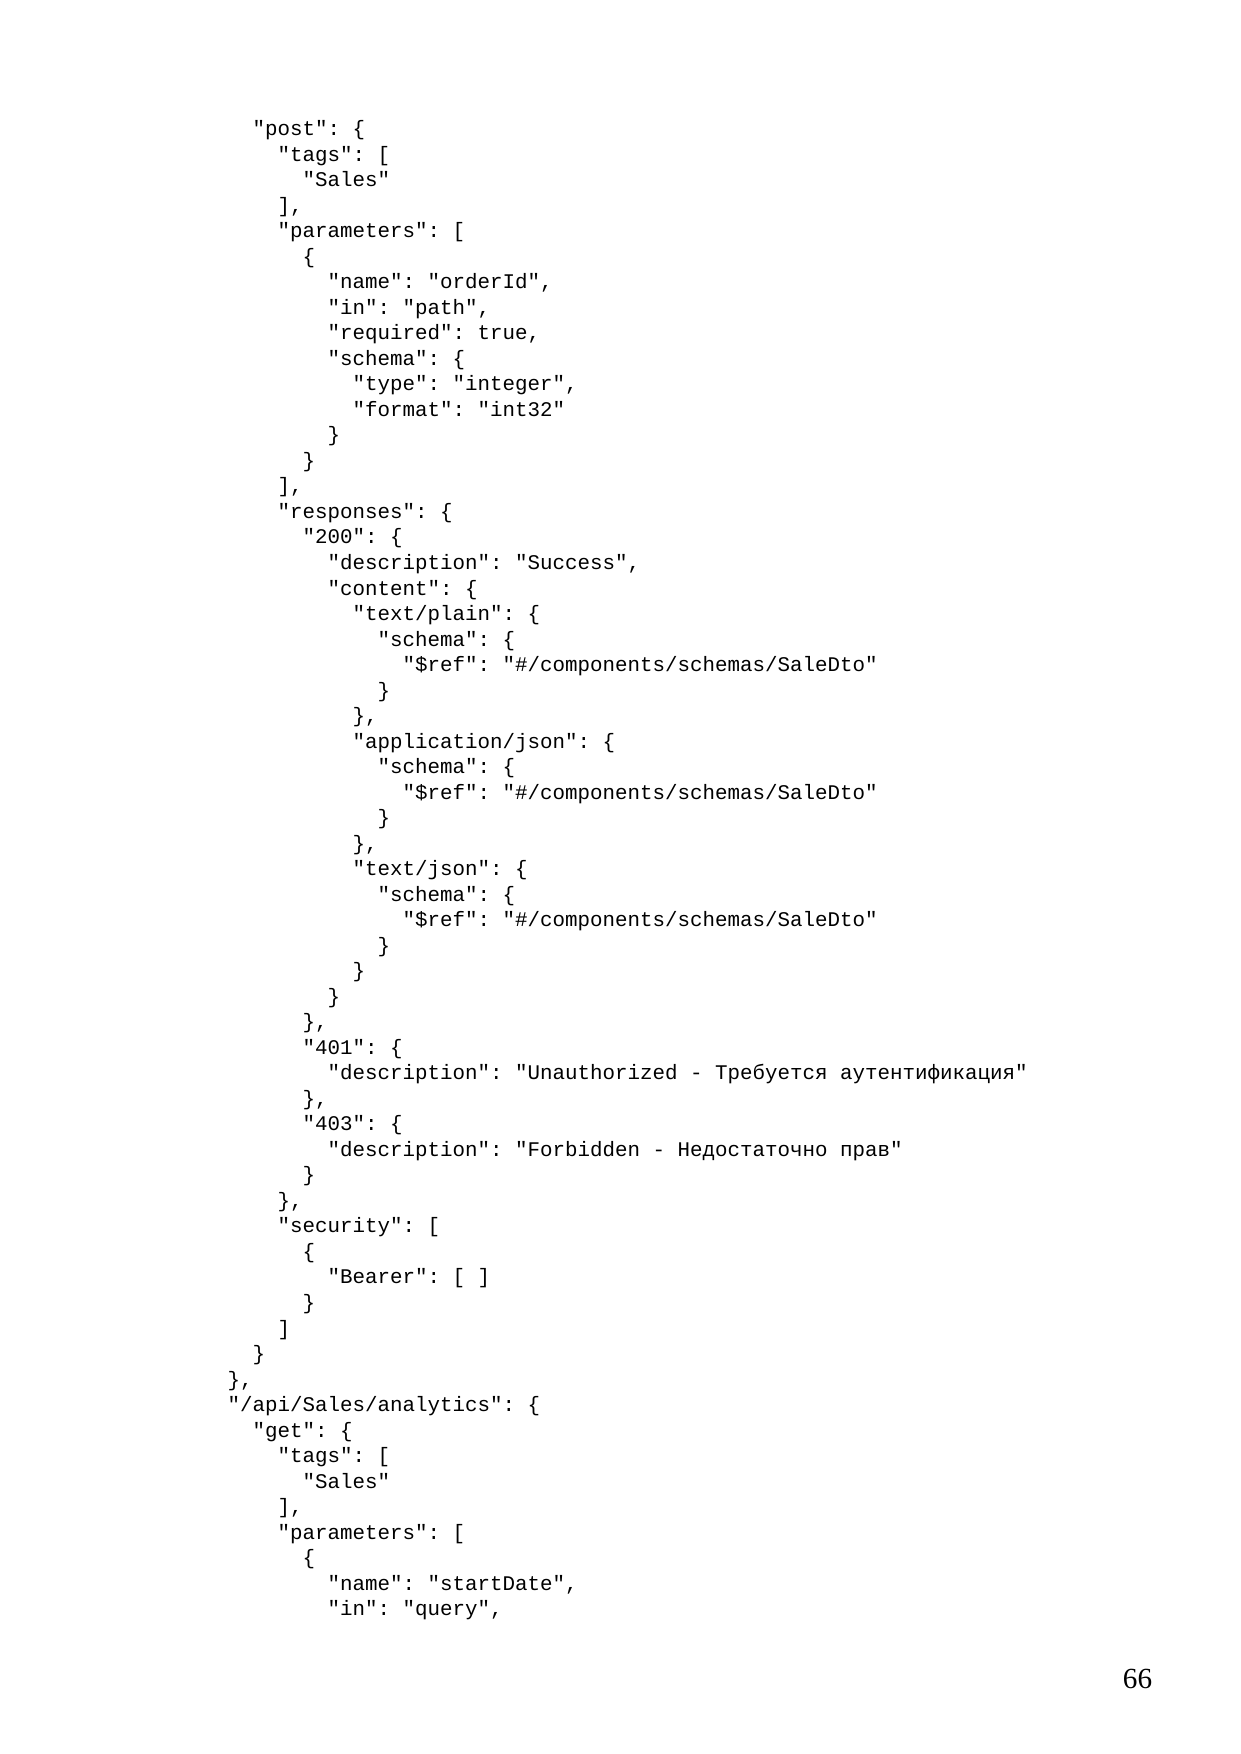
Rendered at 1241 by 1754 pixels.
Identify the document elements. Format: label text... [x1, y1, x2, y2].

text "in": "query", [177, 1598, 1152, 1622]
text "text/json": { [177, 858, 1152, 882]
text "200": { [177, 526, 1152, 550]
text "tags": [ [177, 1445, 1152, 1469]
text "$ref": "#/components/schemas/SaleDto" [177, 654, 1152, 678]
text "schema": { [177, 884, 1152, 907]
text "post": { [177, 118, 1152, 142]
text } [177, 807, 1152, 831]
text }, [177, 1088, 1152, 1112]
text { [177, 1547, 1152, 1571]
text "security": [ [177, 1216, 1152, 1239]
text "name": "orderId", [177, 271, 1152, 295]
text } [177, 1292, 1152, 1316]
text "content": { [177, 577, 1152, 601]
text "schema": { [177, 628, 1152, 652]
text "description": "Success", [177, 552, 1152, 576]
text "application/json": { [177, 731, 1152, 754]
text "Bearer": [ ] [177, 1267, 1152, 1290]
text } [177, 450, 1152, 473]
text }, [177, 705, 1152, 729]
text "Sales" [177, 169, 1152, 193]
text ], [177, 475, 1152, 499]
text }, [177, 833, 1152, 856]
text "required": true, [177, 322, 1152, 346]
text "description": "Unauthorized - Требуется аутентификация" [177, 1062, 1152, 1086]
text } [177, 1343, 1152, 1367]
text "parameters": [ [177, 220, 1152, 244]
text "type": "integer", [177, 373, 1152, 397]
text "401": { [177, 1037, 1152, 1061]
text "/api/Sales/analytics": { [177, 1394, 1152, 1418]
text ], [177, 195, 1152, 218]
text "$ref": "#/components/schemas/SaleDto" [177, 909, 1152, 933]
text ] [177, 1318, 1152, 1341]
text "Sales" [177, 1471, 1152, 1494]
text "text/plain": { [177, 603, 1152, 627]
text }, [177, 1369, 1152, 1392]
text "description": "Forbidden - Недостаточно прав" [177, 1139, 1152, 1163]
text "responses": { [177, 501, 1152, 524]
text } [177, 1164, 1152, 1188]
text ], [177, 1496, 1152, 1520]
text } [177, 935, 1152, 958]
text "get": { [177, 1420, 1152, 1443]
text "in": "path", [177, 297, 1152, 320]
text } [177, 679, 1152, 703]
text "tags": [ [177, 144, 1152, 167]
text "name": "startDate", [177, 1573, 1152, 1596]
text "format": "int32" [177, 399, 1152, 422]
text "schema": { [177, 756, 1152, 780]
text "parameters": [ [177, 1522, 1152, 1545]
text "403": { [177, 1113, 1152, 1137]
text { [177, 1241, 1152, 1265]
text } [177, 424, 1152, 448]
text { [177, 246, 1152, 269]
text } [177, 960, 1152, 984]
text } [177, 986, 1152, 1009]
text "$ref": "#/components/schemas/SaleDto" [177, 782, 1152, 805]
text }, [177, 1190, 1152, 1214]
text }, [177, 1011, 1152, 1035]
text "schema": { [177, 348, 1152, 371]
